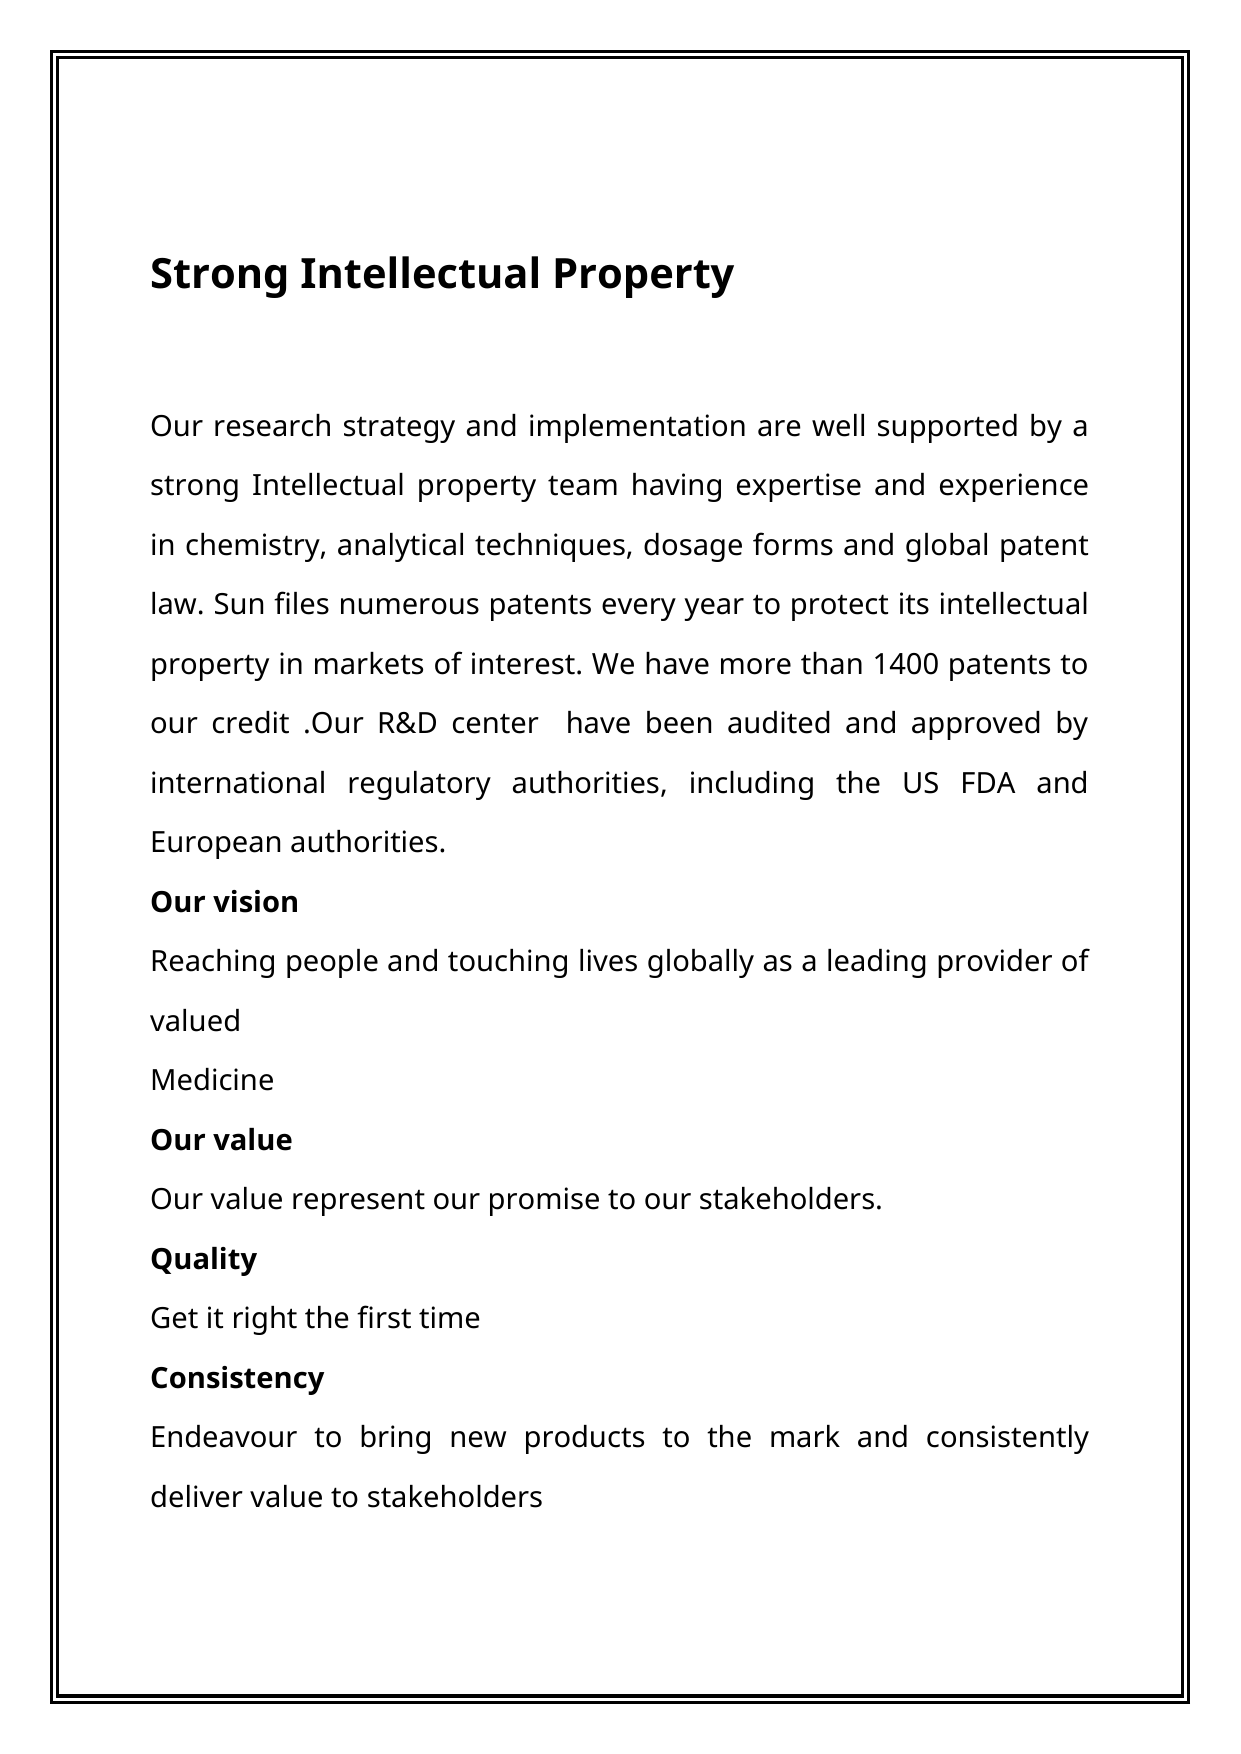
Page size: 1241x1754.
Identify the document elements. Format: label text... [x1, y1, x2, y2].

text Quality [150, 1238, 1090, 1278]
text Get it right the first time [150, 1297, 1090, 1337]
text Our vision [150, 881, 1090, 921]
text Reaching people and touching lives globally as a leading provider of valued [150, 941, 1090, 1040]
text Our value [150, 1119, 1090, 1159]
text Medicine [150, 1059, 1090, 1099]
text Our research strategy and implementation are well supported by a strong Intellectual property team having expertise and experience in chemistry, analytical techniques, dosage forms and global patent law. Sun files numerous patents every year to protect its intellectual property in markets of interest. We have more than 1400 patents to our credit .Our R&D center have been audited and approved by international regulatory authorities, including the US FDA and European authorities. [150, 405, 1090, 861]
text Strong Intellectual Property [150, 243, 1090, 300]
text Endeavour to bring new products to the mark and consistently deliver value to stakeholders [150, 1416, 1090, 1516]
text Consistency [150, 1357, 1090, 1397]
text Our value represent our promise to our stakeholders. [150, 1178, 1090, 1218]
